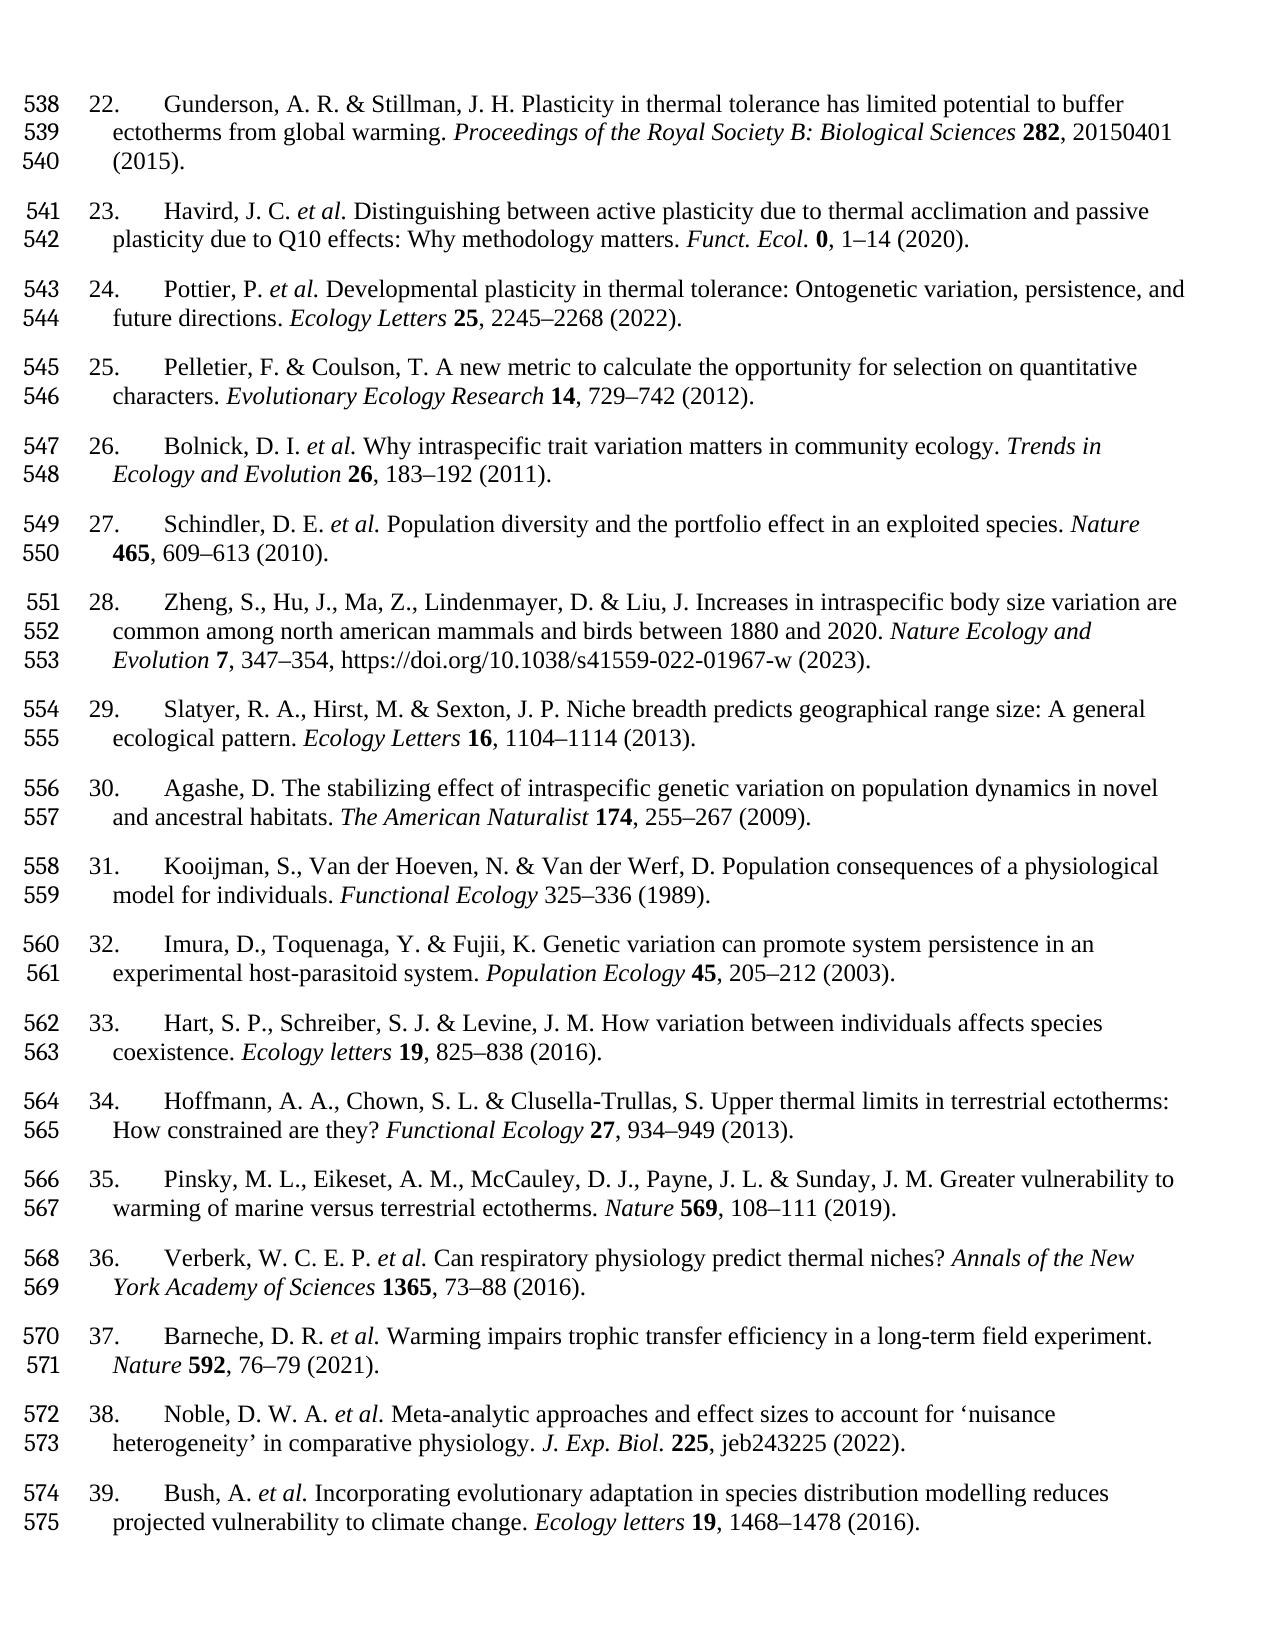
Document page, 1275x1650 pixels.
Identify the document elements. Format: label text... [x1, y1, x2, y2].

text 36. Verberk, W. C. E. P. et al. Can respiratory physiology predict thermal niches? Annals of the New York Academy of Sciences 1365, 73–88 (2016). [89, 1243, 1186, 1300]
text 23. Havird, J. C. et al. Distinguishing between active plasticity due to thermal acclimation and passive plasticity due to Q10 effects: Why methodology matters. Funct. Ecol. 0, 1–14 (2020). [89, 196, 1186, 253]
text 31. Kooijman, S., Van der Hoeven, N. & Van der Werf, D. Population consequences of a physiological model for individuals. Functional Ecology 325–336 (1989). [89, 851, 1186, 909]
text 37. Barneche, D. R. et al. Warming impairs trophic transfer efficiency in a long-term field experiment. Nature 592, 76–79 (2021). [89, 1321, 1186, 1379]
text 22. Gunderson, A. R. & Stillman, J. H. Plasticity in thermal tolerance has limited potential to buffer ectotherms from global warming. Proceedings of the Royal Society B: Biological Sciences 282, 20150401 (2015). [89, 89, 1186, 175]
text 29. Slatyer, R. A., Hirst, M. & Sexton, J. P. Niche breadth predicts geographical range size: A general ecological pattern. Ecology Letters 16, 1104–1114 (2013). [89, 694, 1186, 752]
text 35. Pinsky, M. L., Eikeset, A. M., McCauley, D. J., Payne, J. L. & Sunday, J. M. Greater vulnerability to warming of marine versus terrestrial ectotherms. Nature 569, 108–111 (2019). [89, 1164, 1186, 1222]
text 39. Bush, A. et al. Incorporating evolutionary adaptation in species distribution modelling reduces projected vulnerability to climate change. Ecology letters 19, 1468–1478 (2016). [89, 1478, 1186, 1535]
text 25. Pelletier, F. & Coulson, T. A new metric to calculate the opportunity for selection on quantitative characters. Evolutionary Ecology Research 14, 729–742 (2012). [89, 352, 1186, 410]
text 33. Hart, S. P., Schreiber, S. J. & Levine, J. M. How variation between individuals affects species coexistence. Ecology letters 19, 825–838 (2016). [89, 1008, 1186, 1065]
text 27. Schindler, D. E. et al. Population diversity and the portfolio effect in an exploited species. Nature 465, 609–613 (2010). [89, 509, 1186, 567]
text 30. Agashe, D. The stabilizing effect of intraspecific genetic variation on population dynamics in novel and ancestral habitats. The American Naturalist 174, 255–267 (2009). [89, 773, 1186, 830]
text 34. Hoffmann, A. A., Chown, S. L. & Clusella-Trullas, S. Upper thermal limits in terrestrial ectotherms: How constrained are they? Functional Ecology 27, 934–949 (2013). [89, 1086, 1186, 1144]
text 32. Imura, D., Toquenaga, Y. & Fujii, K. Genetic variation can promote system persistence in an experimental host-parasitoid system. Population Ecology 45, 205–212 (2003). [89, 929, 1186, 987]
text 24. Pottier, P. et al. Developmental plasticity in thermal tolerance: Ontogenetic variation, persistence, and future directions. Ecology Letters 25, 2245–2268 (2022). [89, 274, 1186, 332]
text 28. Zheng, S., Hu, J., Ma, Z., Lindenmayer, D. & Liu, J. Increases in intraspecific body size variation are common among north american mammals and birds between 1880 and 2020. Nature Ecology and Evolution 7, 347–354, https://doi.org/10.1038/s41559-022-01967-w (2023). [89, 587, 1186, 674]
text 26. Bolnick, D. I. et al. Why intraspecific trait variation matters in community ecology. Trends in Ecology and Evolution 26, 183–192 (2011). [89, 431, 1186, 488]
text 38. Noble, D. W. A. et al. Meta-analytic approaches and effect sizes to account for ‘nuisance heterogeneity’ in comparative physiology. J. Exp. Biol. 225, jeb243225 (2022). [89, 1399, 1186, 1457]
